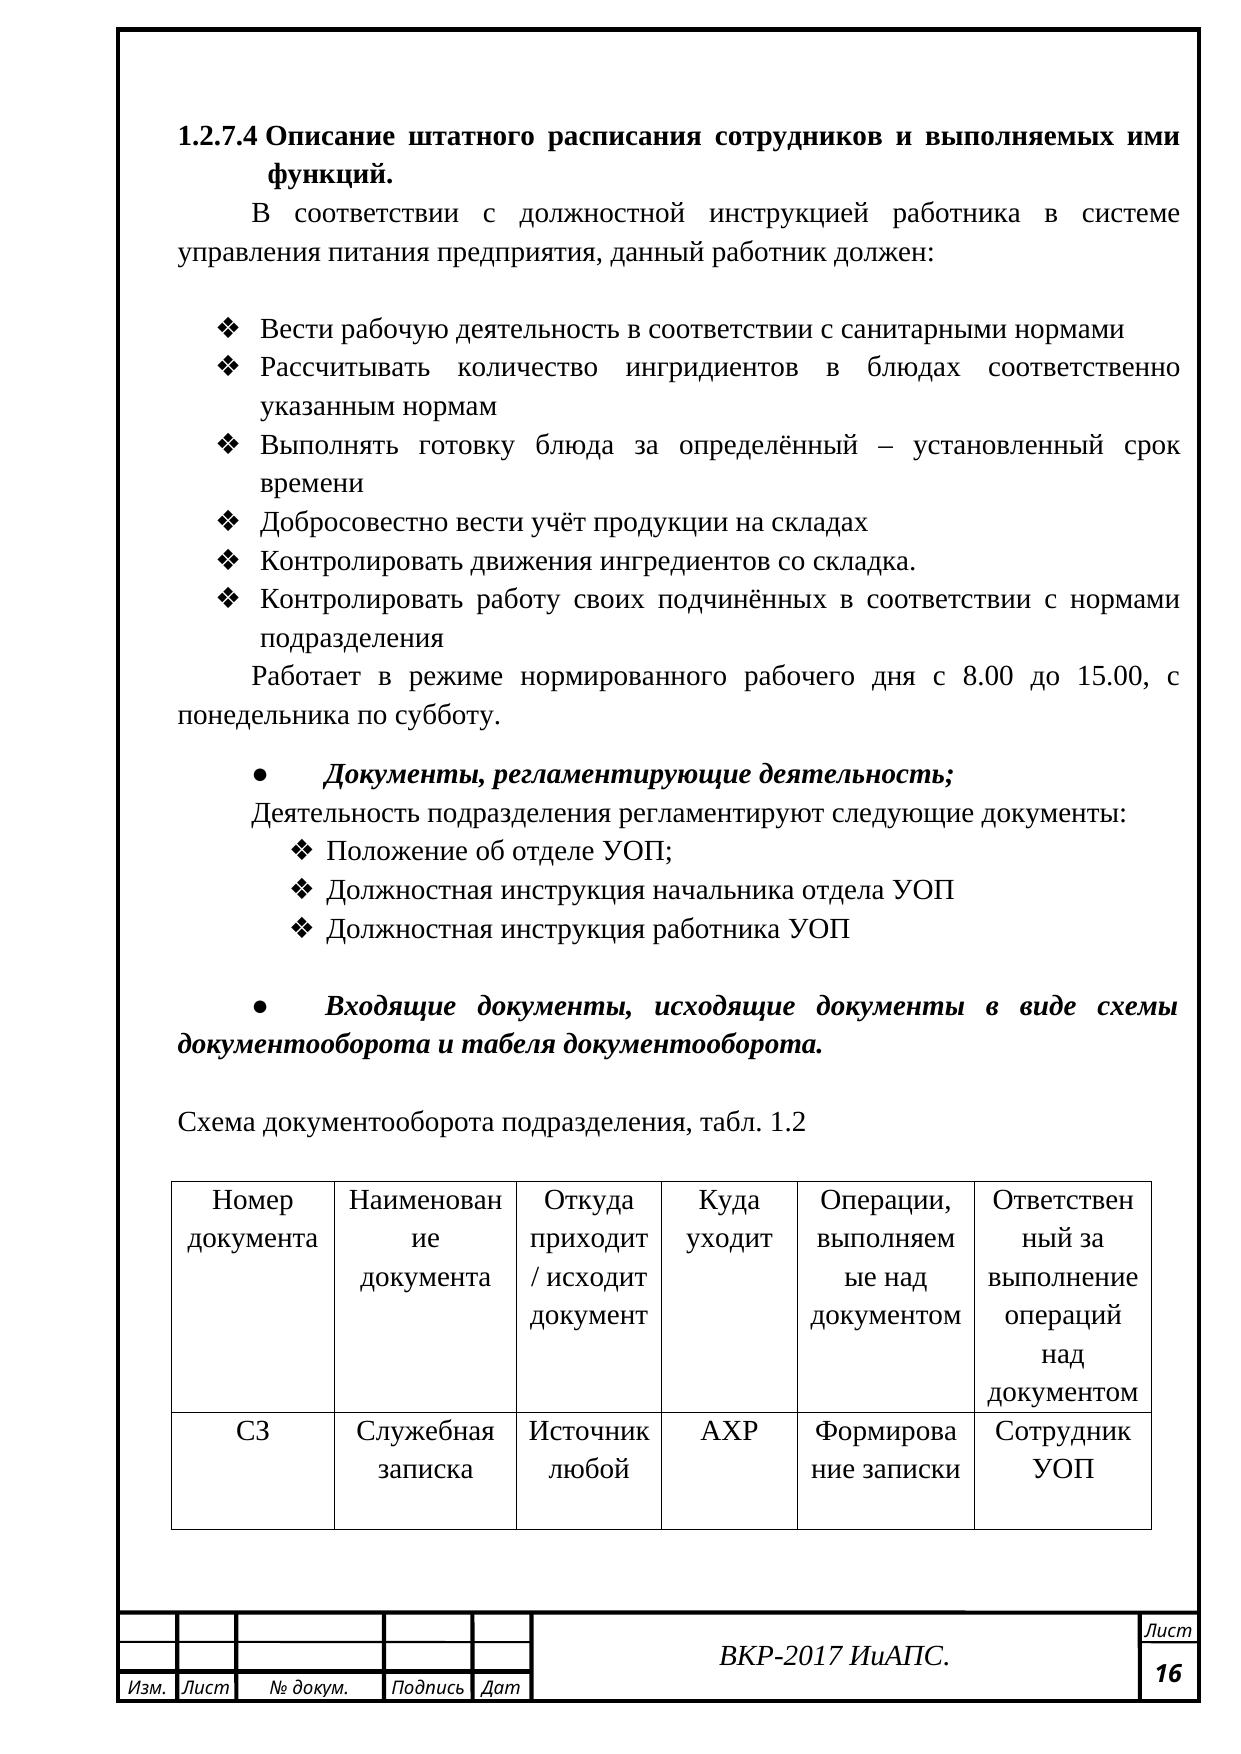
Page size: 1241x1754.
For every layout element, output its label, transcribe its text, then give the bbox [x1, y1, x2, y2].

table_cell Служебная записка [335, 1413, 516, 1528]
subtitle Описание штатного расписания сотрудников и выполняемых ими функций. [177, 118, 1181, 190]
table_header Куда уходит [662, 1182, 797, 1412]
list Контролировать работу своих подчинённых в соответствии с нормами подразделения [215, 581, 1181, 653]
list Положение об отделе УОП; [288, 833, 1181, 867]
table_cell Источник любой [517, 1413, 661, 1528]
table_header Операции, выполняемые над документом [798, 1182, 974, 1412]
list Выполнять готовку блюда за определённый – установленный срок времени [215, 427, 1181, 499]
list Входящие документы, исходящие документы в виде схемы документооборота и табеля документооборота. [177, 988, 1181, 1060]
table_cell СЗ [172, 1413, 334, 1528]
list Добросовестно вести учёт продукции на складах [215, 504, 1181, 537]
text Схема документооборота подразделения, табл. 1.2 [177, 1104, 1181, 1137]
table_cell Формирование записки [798, 1413, 974, 1528]
list Контролировать движения ингредиентов со складка. [215, 542, 1181, 576]
list Должностная инструкция начальника отдела УОП [288, 872, 1181, 906]
table_header Номер документа [172, 1182, 334, 1412]
table_cell Сотрудник УОП [975, 1413, 1151, 1528]
text Работает в режиме нормированного рабочего дня с 8.00 до 15.00, с понедельника по субботу. [177, 658, 1181, 730]
table_header Откуда приходит / исходит документ [517, 1182, 661, 1412]
text Деятельность подразделения регламентируют следующие документы: [251, 795, 1181, 828]
list Вести рабочую деятельность в соответствии с санитарными нормами [215, 311, 1181, 344]
list Документы, регламентирующие деятельность; [177, 756, 1181, 790]
table_header Ответственный за выполнение операций над документом [975, 1182, 1151, 1412]
table_cell АХР [662, 1413, 797, 1528]
text В соответствии с должностной инструкцией работника в системе управления питания предприятия, данный работник должен: [177, 195, 1181, 267]
list Рассчитывать количество ингридиентов в блюдах соответственно указанным нормам [215, 349, 1181, 422]
list Должностная инструкция работника УОП [288, 911, 1181, 944]
table_header Наименование документа [335, 1182, 516, 1412]
